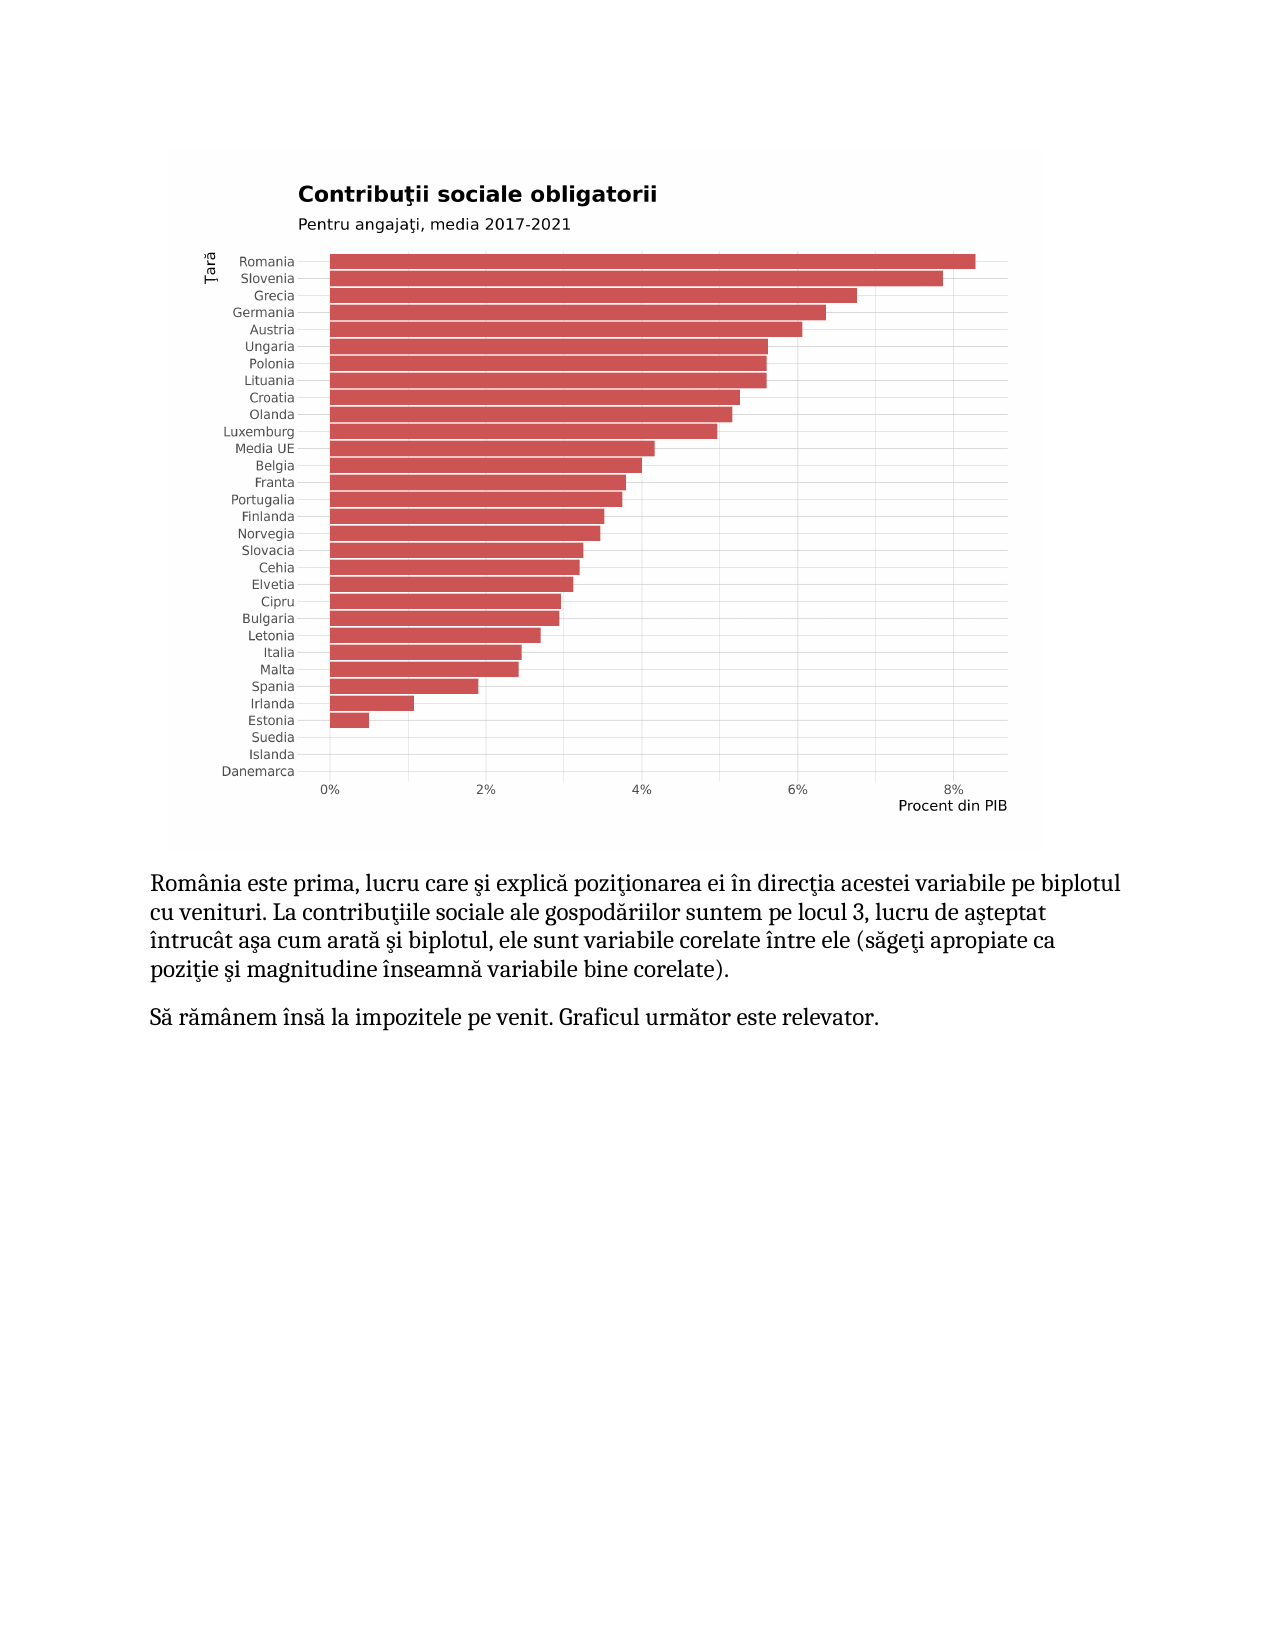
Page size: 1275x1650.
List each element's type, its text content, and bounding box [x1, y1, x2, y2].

text România este prima, lucru care şi explică poziţionarea ei în direcţia acestei variabile pe biplotul cu venituri. La contribuţiile sociale ale gospodăriilor suntem pe locul 3, lucru de aşteptat întrucât aşa cum arată şi biplotul, ele sunt variabile corelate între ele (săgeţi apropiate ca poziţie şi magnitudine înseamnă variabile bine corelate). [150, 869, 1125, 984]
text Să rămânem însă la impozitele pe venit. Graficul următor este relevator. [150, 1002, 1125, 1031]
picture [168, 150, 1044, 850]
